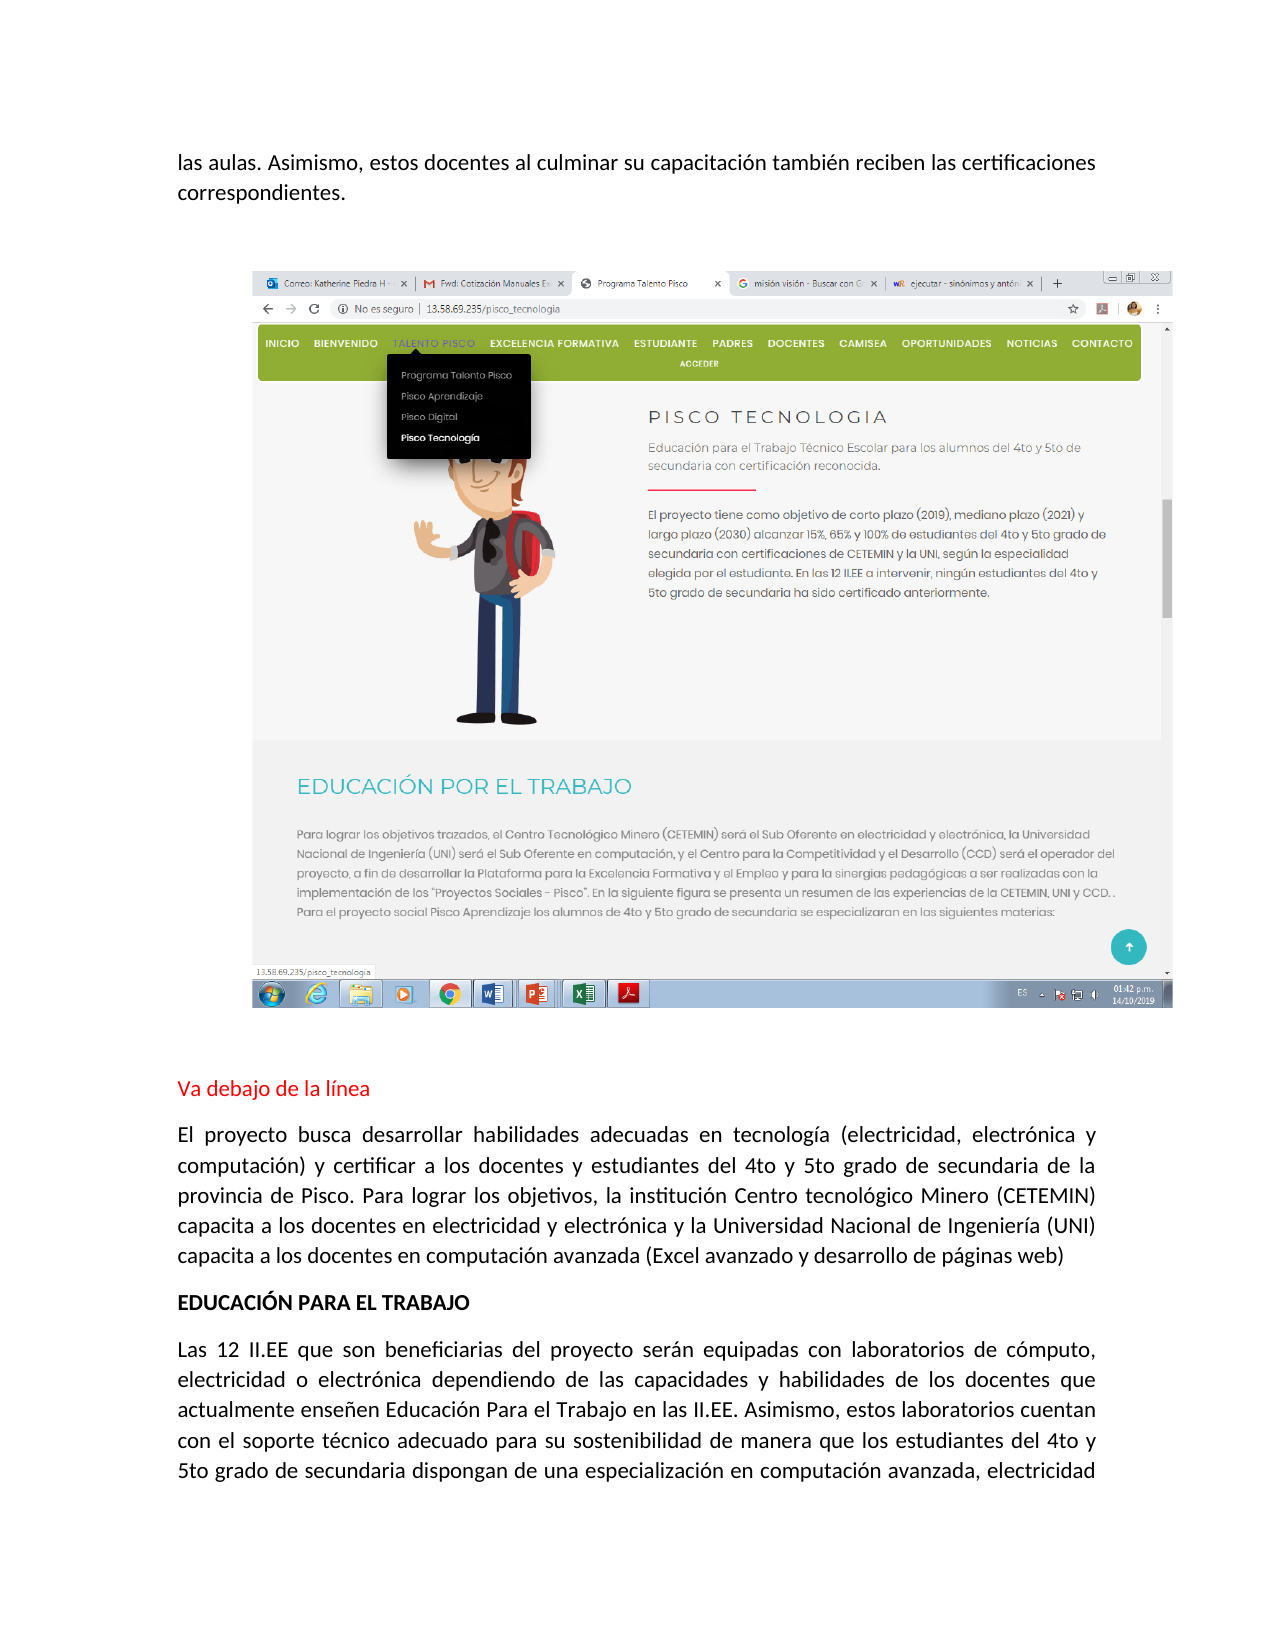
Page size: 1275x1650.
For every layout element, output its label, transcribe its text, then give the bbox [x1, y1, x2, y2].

text El proyecto busca desarrollar habilidades adecuadas en tecnología (electricidad, electrónica y computación) y certificar a los docentes y estudiantes del 4to y 5to grado de secundaria de la provincia de Pisco. Para lograr los objetivos, la institución Centro tecnológico Minero (CETEMIN) capacita a los docentes en electricidad y electrónica y la Universidad Nacional de Ingeniería (UNI) capacita a los docentes en computación avanzada (Excel avanzado y desarrollo de páginas web) [177, 1121, 1098, 1269]
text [177, 148, 1098, 206]
picture [252, 271, 1173, 1008]
text EDUCACIÓN PARA EL TRABAJO [177, 1288, 1098, 1316]
text Va debajo de la línea [177, 1074, 1098, 1102]
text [177, 1335, 1098, 1484]
